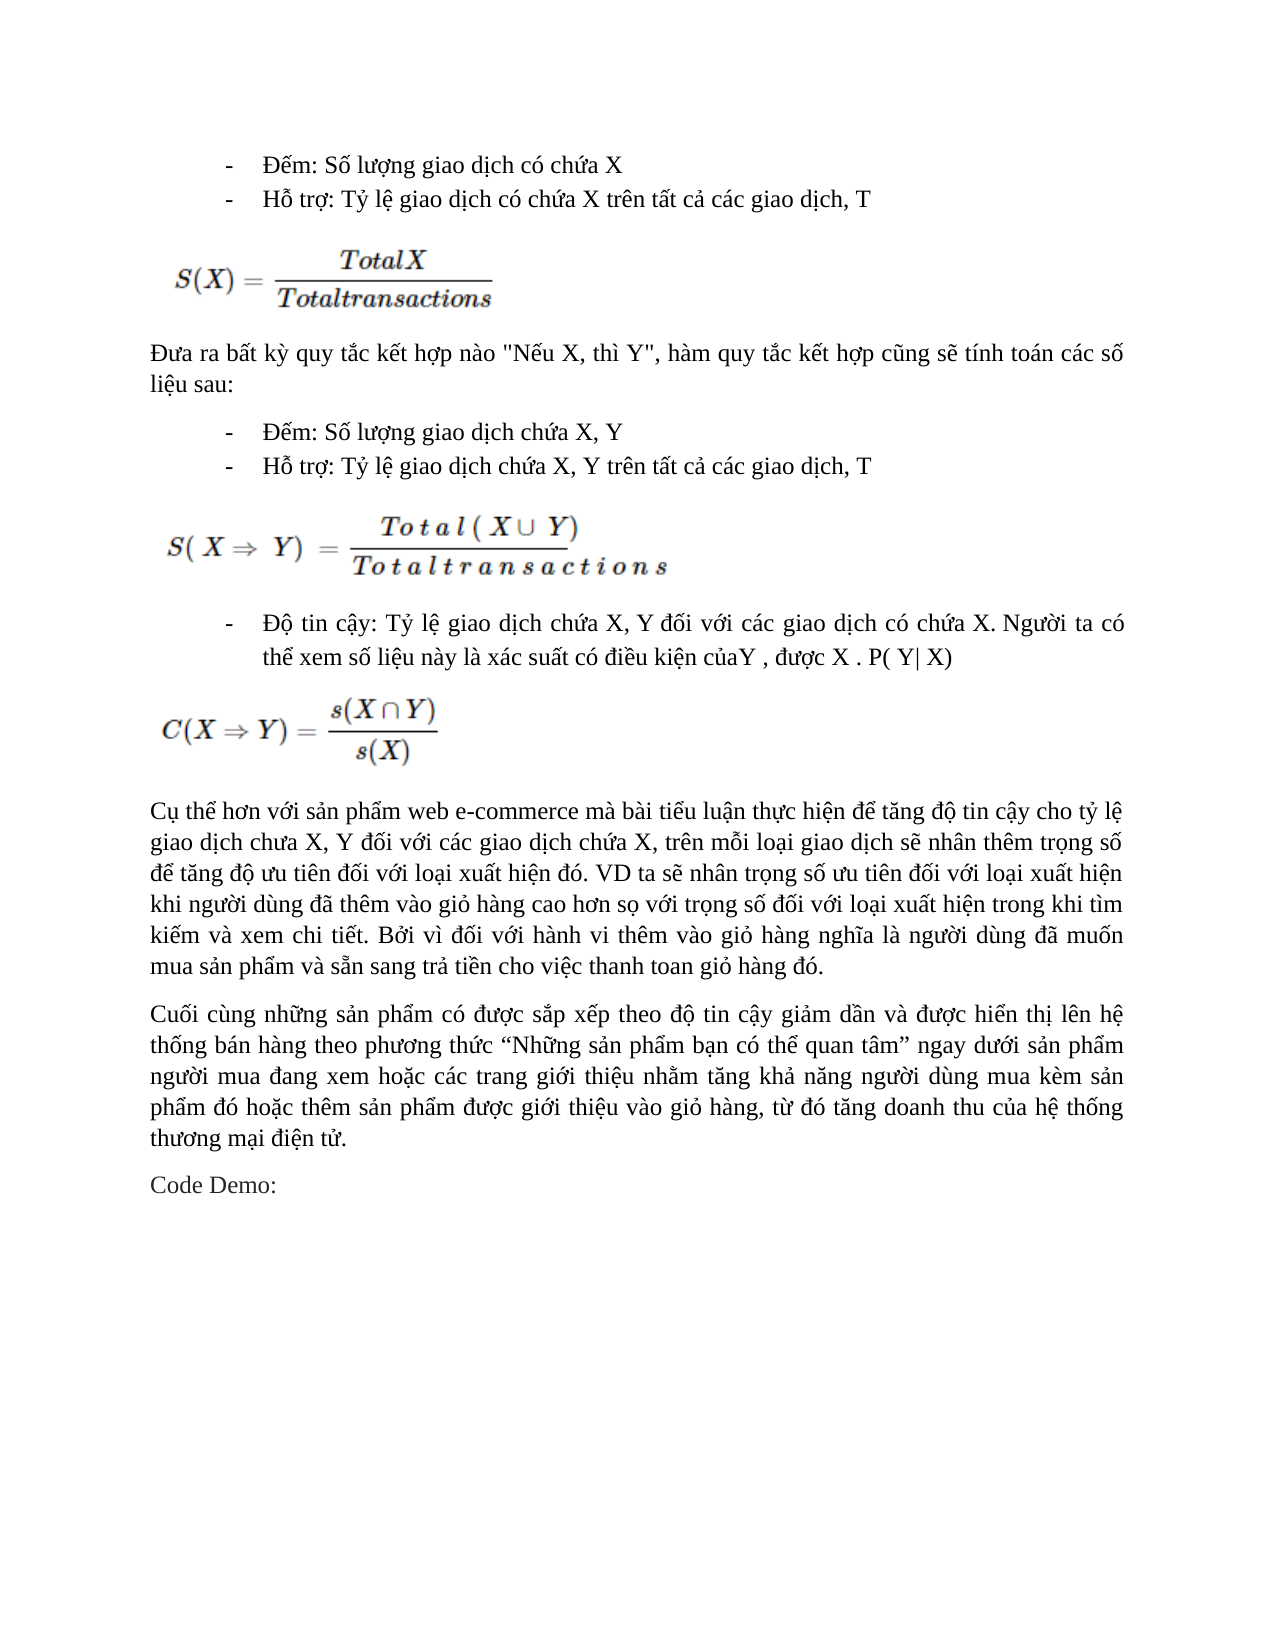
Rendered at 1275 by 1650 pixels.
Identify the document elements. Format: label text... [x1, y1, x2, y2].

picture [150, 225, 524, 320]
text Code Demo: [150, 1171, 1071, 1199]
text Cuối cùng những sản phẩm có được sắp xếp theo độ tin cậy giảm dần và được hiển thị lên hệ thống bán hàng theo phương thức “Những sản phẩm bạn có thể quan tâm” ngay dưới sản phẩm người mua đang xem hoặc các trang giới thiệu nhằm tăng khả năng người dùng mua kèm sản phẩm đó hoặc thêm sản phẩm được giới thiệu vào giỏ hàng, từ đó tăng doanh thu của hệ thống thương mại điện tử. [150, 999, 1125, 1152]
picture [150, 682, 460, 777]
list Đếm: Số lượng giao dịch chứa X, Y [225, 417, 1125, 446]
text Đưa ra bất kỳ quy tắc kết hợp nào "Nếu X, thì Y", hàm quy tắc kết hợp cũng sẽ tính toán các số liệu sau: [150, 338, 1125, 398]
list Độ tin cậy: Tỷ lệ giao dịch chứa X, Y đối với các giao dịch có chứa X. Người ta có thể xem số liệu này là xác suất có điều kiện củaY , được X . P( Y| X) [225, 608, 1125, 671]
list Hỗ trợ: Tỷ lệ giao dịch có chứa X trên tất cả các giao dịch, T [225, 184, 1125, 213]
text Cụ thể hơn với sản phẩm web e-commerce mà bài tiểu luận thực hiện để tăng độ tin cậy cho tỷ lệ giao dịch chưa X, Y đối với các giao dịch chứa X, trên mỗi loại giao dịch sẽ nhân thêm trọng số để tăng độ ưu tiên đối với loại xuất hiện đó. VD ta sẽ nhân trọng số ưu tiên đối với loại xuất hiện khi người dùng đã thêm vào giỏ hàng cao hơn sọ với trọng số đối với loại xuất hiện trong khi tìm kiếm và xem chi tiết. Bởi vì đối với hành vi thêm vào giỏ hàng nghĩa là người dùng đã muốn mua sản phẩm và sẵn sang trả tiền cho việc thanh toan giỏ hàng đó. [150, 796, 1125, 980]
list Hỗ trợ: Tỷ lệ giao dịch chứa X, Y trên tất cả các giao dịch, T [225, 451, 1125, 480]
list Đếm: Số lượng giao dịch có chứa X [225, 150, 1125, 179]
picture [150, 492, 687, 589]
